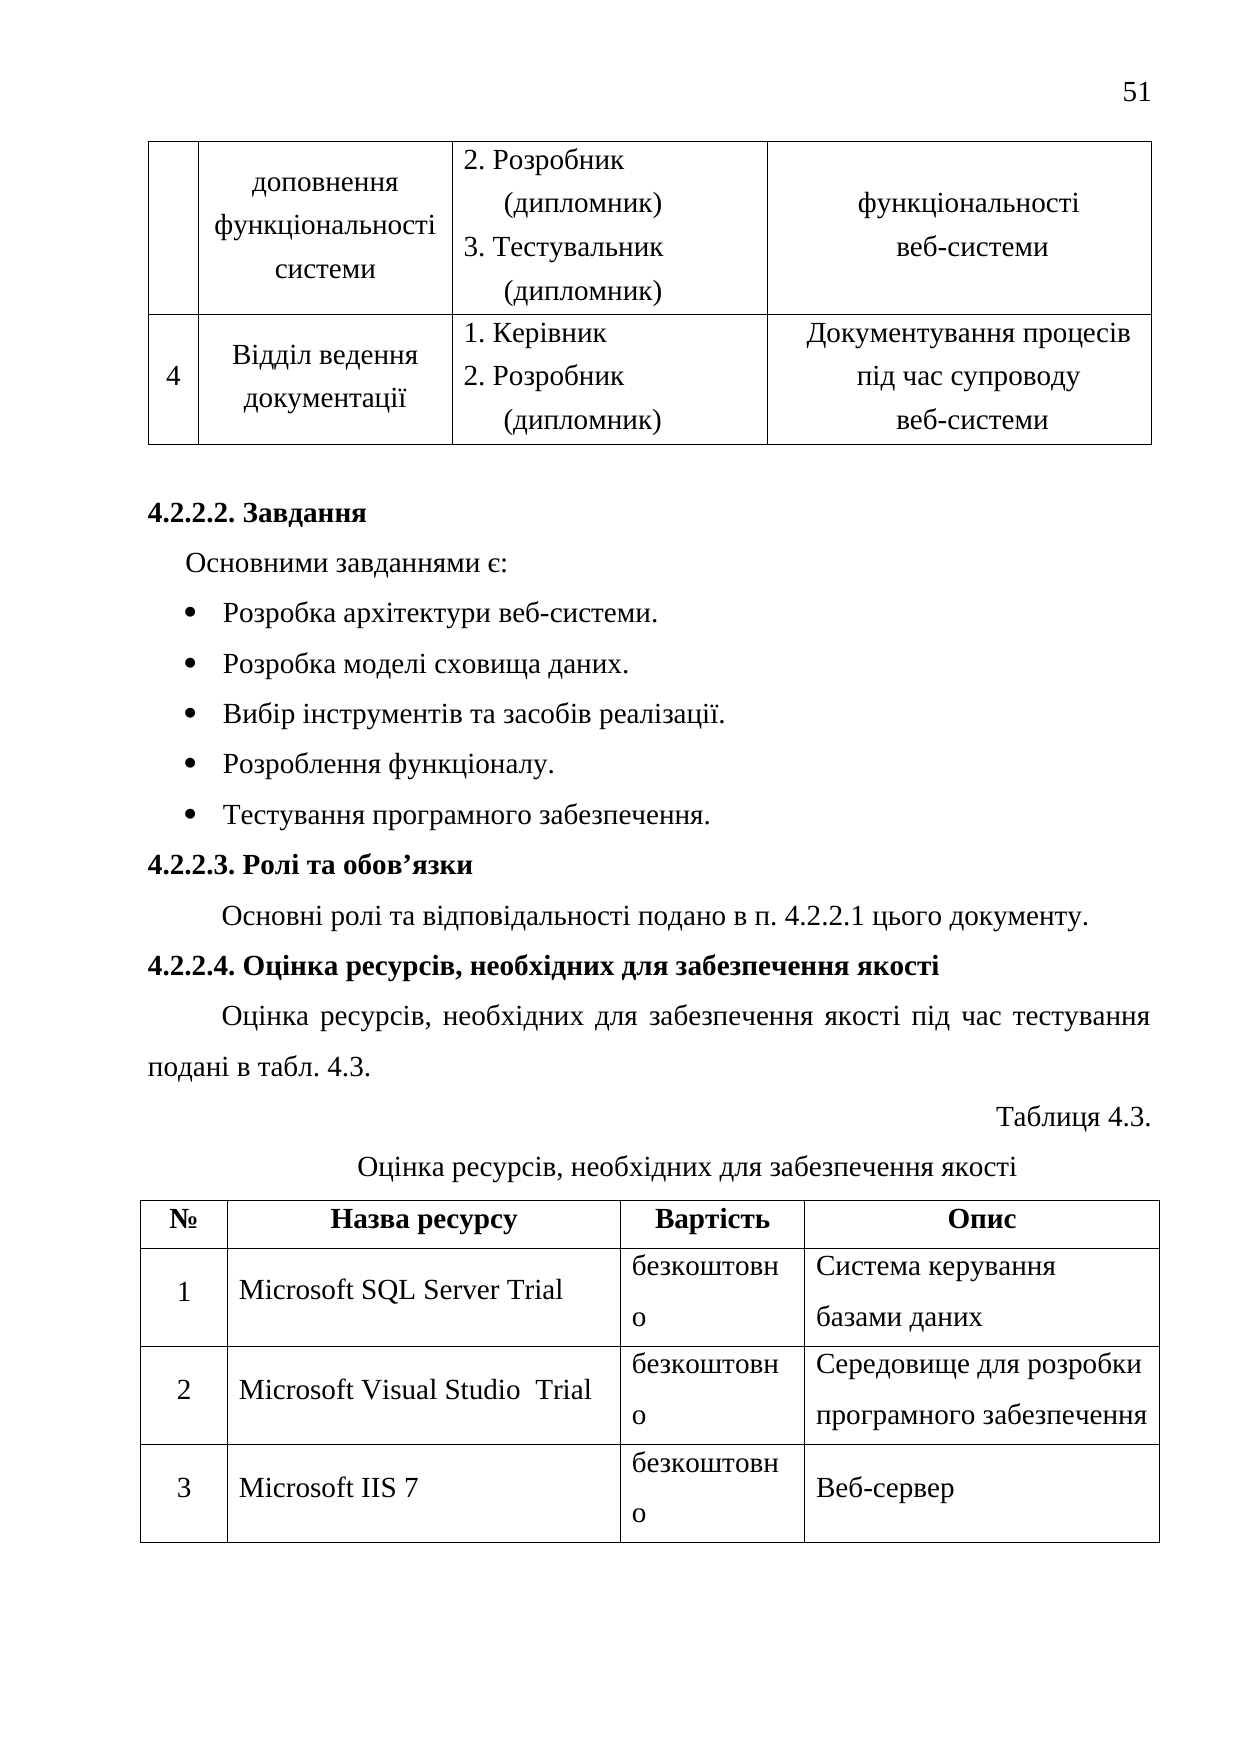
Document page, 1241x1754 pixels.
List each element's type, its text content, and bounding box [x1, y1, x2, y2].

table_cell 1 [141, 1249, 227, 1346]
list Розробка архітектури веб-системи. [185, 595, 1152, 629]
table_cell безкоштовно [621, 1347, 804, 1444]
table_cell 1. Керівник 2. Розробник (дипломник) [453, 315, 767, 443]
table_cell безкоштовно [621, 1445, 804, 1542]
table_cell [768, 142, 1151, 314]
table_cell Відділ ведення документації [199, 315, 452, 443]
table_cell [199, 142, 452, 314]
table_cell Документування процесів під час супроводу веб-системи [768, 315, 1151, 443]
table_cell Microsoft SQL Server Trial [228, 1249, 620, 1346]
table_header Вартість [621, 1201, 804, 1247]
list Таблиця 4.3. [223, 1099, 1152, 1133]
table_cell Microsoft Visual Studio Trial [228, 1347, 620, 1444]
list Тестування програмного забезпечення. [185, 797, 1152, 831]
table_header Назва ресурсу [228, 1201, 620, 1247]
table_header Опис [805, 1201, 1159, 1247]
table_cell 3 [149, 142, 198, 314]
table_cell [453, 142, 767, 314]
table_cell безкоштовно [621, 1249, 804, 1346]
table_header № [141, 1201, 227, 1247]
table_cell Система керування базами даних [805, 1249, 1159, 1346]
subtitle 4.2.2.3. Ролі та обов’язки [148, 847, 1152, 881]
text Основними завданнями є: [148, 545, 1152, 579]
subtitle 4.2.2.4. Оцінка ресурсів, необхідних для забезпечення якості [148, 948, 1152, 982]
list Розроблення функціоналу. [185, 747, 1152, 780]
table_cell Веб-сервер [805, 1445, 1159, 1542]
text Основні ролі та відповідальності подано в п. 4.2.2.1 цього документу. [148, 898, 1152, 931]
table_cell 4 [149, 315, 198, 443]
subtitle 4.2.2.2. Завдання [148, 495, 1152, 528]
list Розробка моделі сховища даних. [185, 646, 1152, 679]
list Оцінка ресурсів, необхідних для забезпечення якості [223, 1149, 1152, 1183]
table_cell Microsoft IIS 7 [228, 1445, 620, 1542]
table_cell Середовище для розробки програмного забезпечення [805, 1347, 1159, 1444]
list Вибір інструментів та засобів реалізації. [185, 696, 1152, 730]
table_cell 3 [141, 1445, 227, 1542]
text Оцінка ресурсів, необхідних для забезпечення якості під час тестування подані в табл. 4.3. [148, 998, 1152, 1082]
table_cell 2 [141, 1347, 227, 1444]
